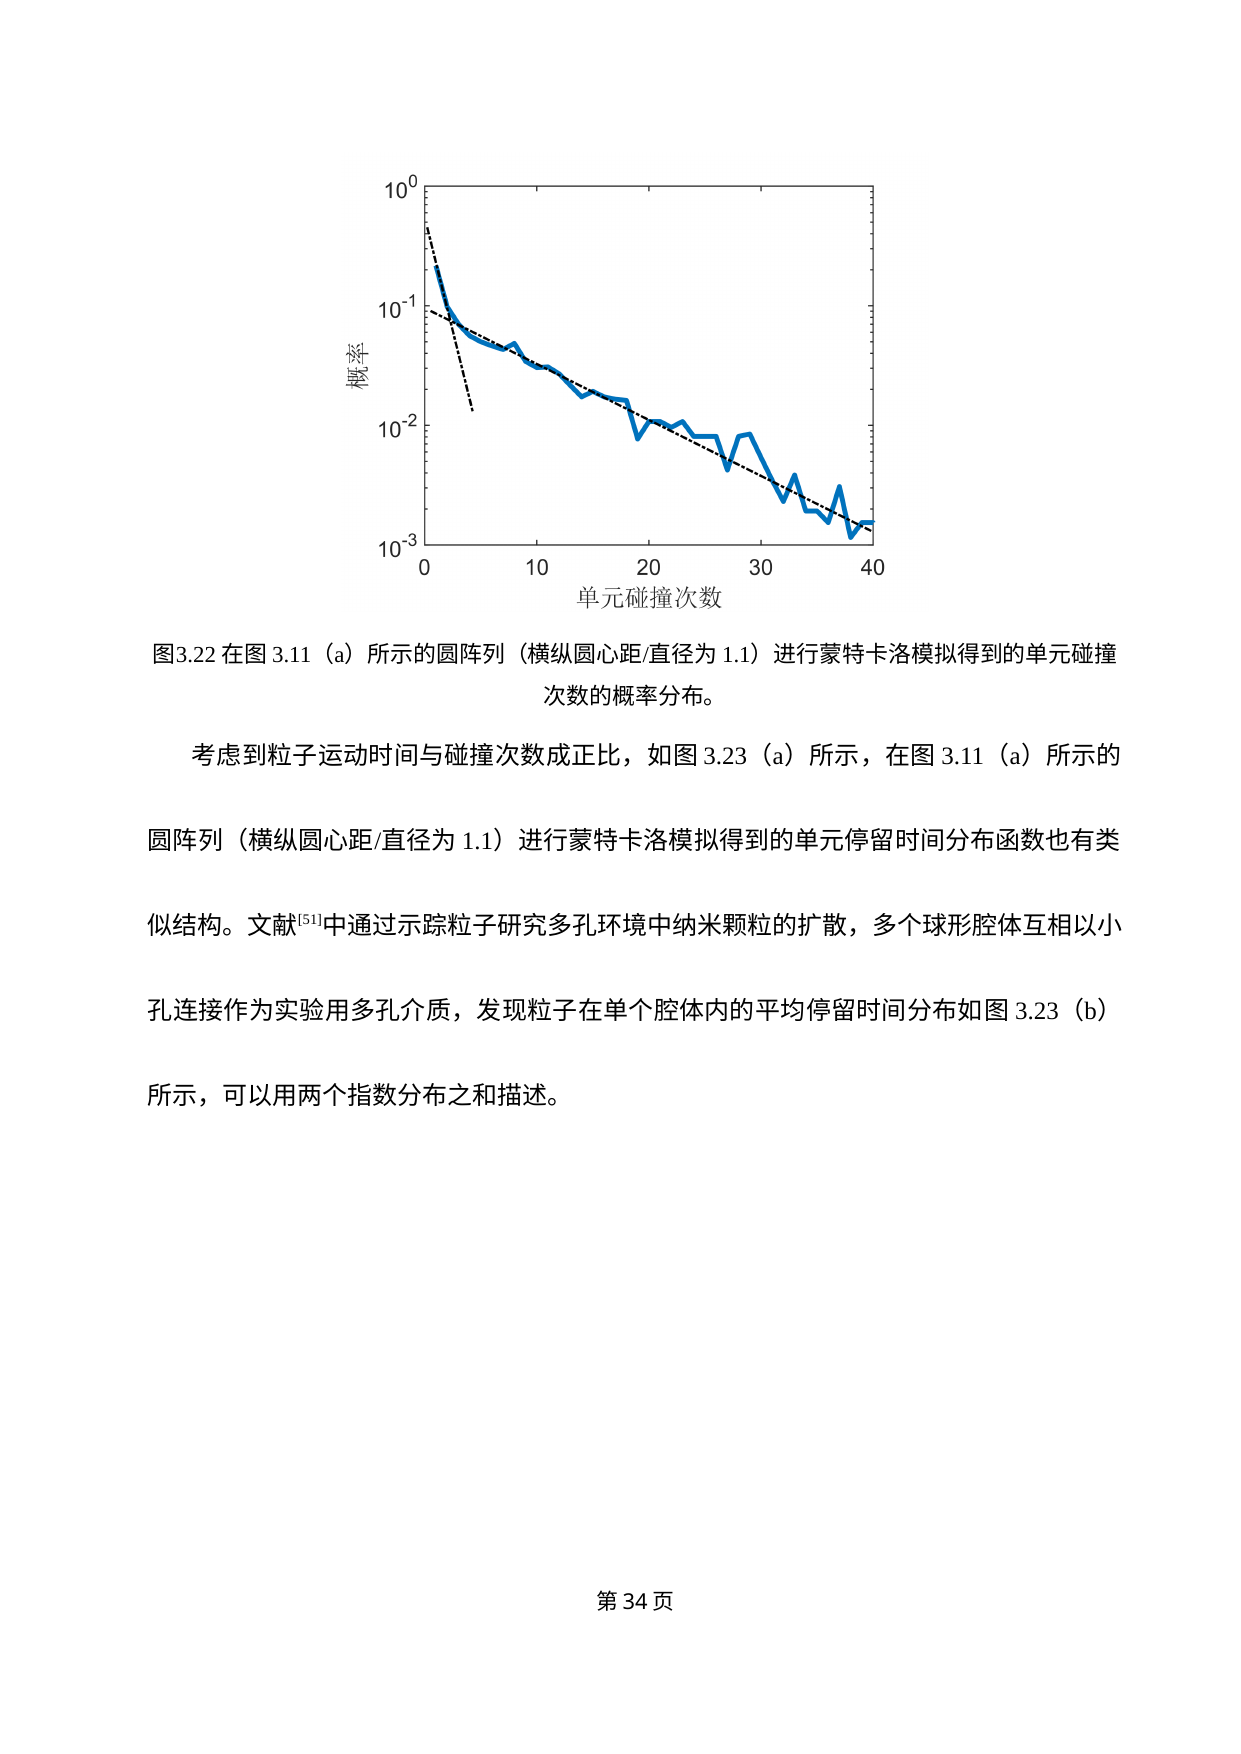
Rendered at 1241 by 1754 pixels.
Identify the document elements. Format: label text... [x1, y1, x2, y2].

picture [341, 152, 929, 612]
